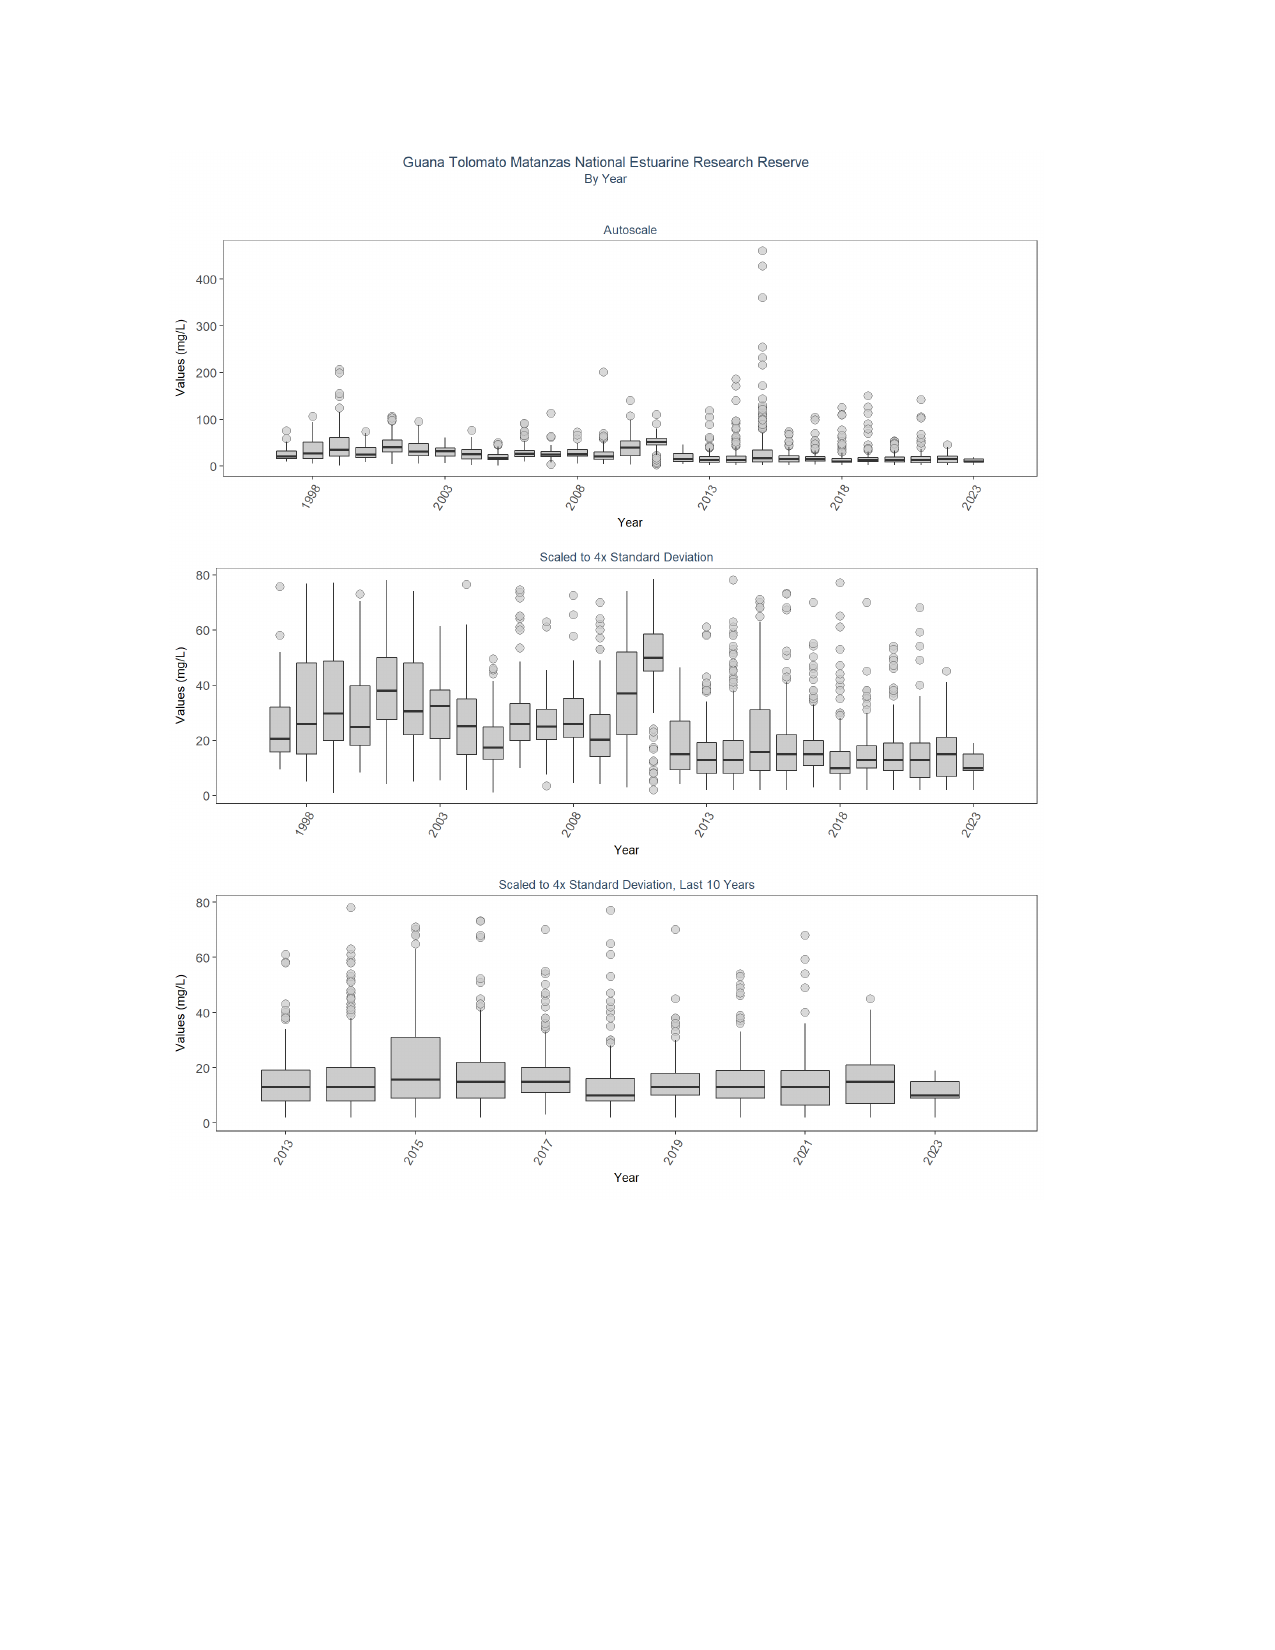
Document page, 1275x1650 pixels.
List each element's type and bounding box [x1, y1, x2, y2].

picture [168, 150, 1044, 1200]
